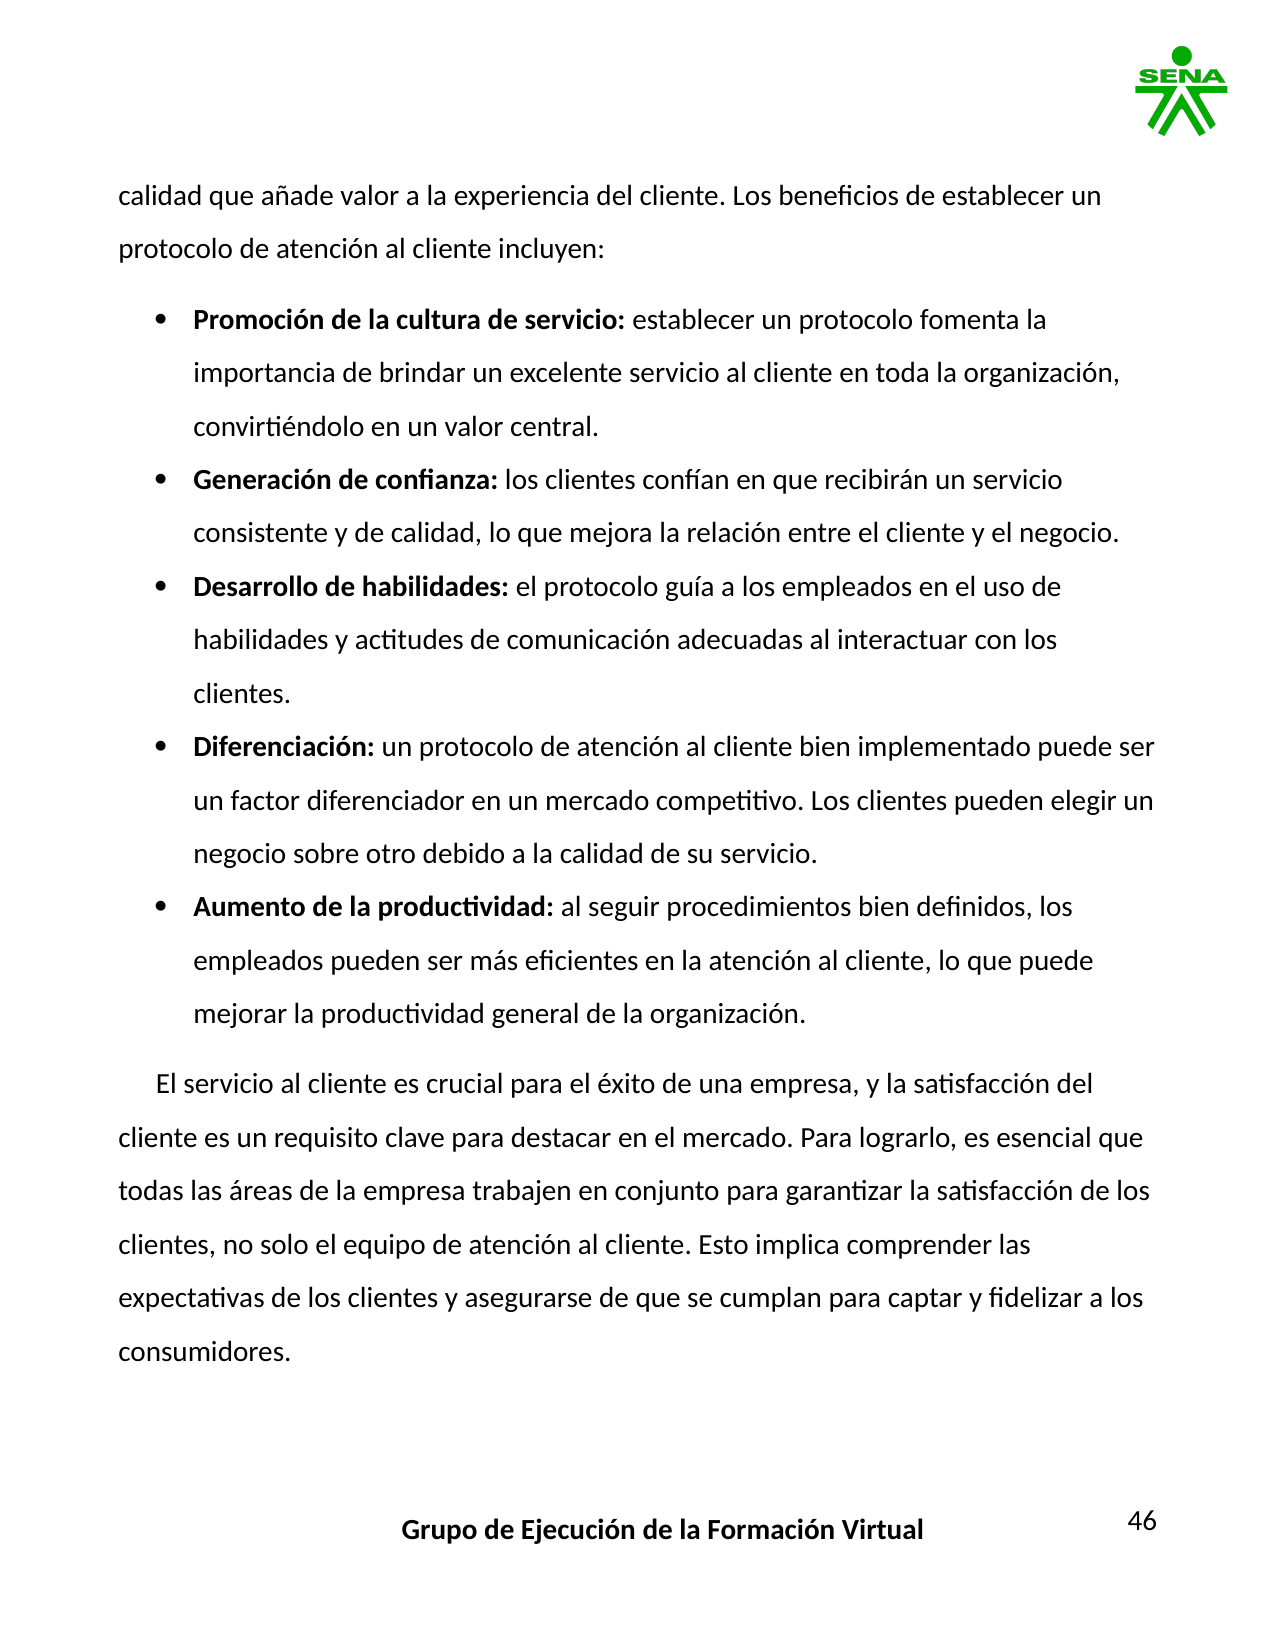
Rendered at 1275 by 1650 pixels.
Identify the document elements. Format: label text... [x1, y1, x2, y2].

list Diferenciación: un protocolo de atención al cliente bien implementado puede ser un factor diferenciador en un mercado competitivo. Los clientes pueden elegir un negocio sobre otro debido a la calidad de su servicio. [156, 728, 1157, 871]
list Promoción de la cultura de servicio: establecer un protocolo fomenta la importancia de brindar un excelente servicio al cliente en toda la organización, convirtiéndolo en un valor central. [156, 301, 1157, 443]
list Generación de confianza: los clientes confían en que recibirán un servicio consistente y de calidad, lo que mejora la relación entre el cliente y el negocio. [156, 461, 1157, 550]
list Desarrollo de habilidades: el protocolo guía a los empleados en el uso de habilidades y actitudes de comunicación adecuadas al interactuar con los clientes. [156, 568, 1157, 710]
list Aumento de la productividad: al seguir procedimientos bien definidos, los empleados pueden ser más eficientes en la atención al cliente, lo que puede mejorar la productividad general de la organización. [156, 888, 1157, 1031]
picture [1135, 46, 1228, 136]
text El servicio al cliente es crucial para el éxito de una empresa, y la satisfacción del cliente es un requisito clave para destacar en el mercado. Para lograrlo, es esencial que todas las áreas de la empresa trabajen en conjunto para garantizar la satisfacción de los clientes, no solo el equipo de atención al cliente. Esto implica comprender las expectativas de los clientes y asegurarse de que se cumplan para captar y fidelizar a los consumidores. [118, 1066, 1157, 1368]
